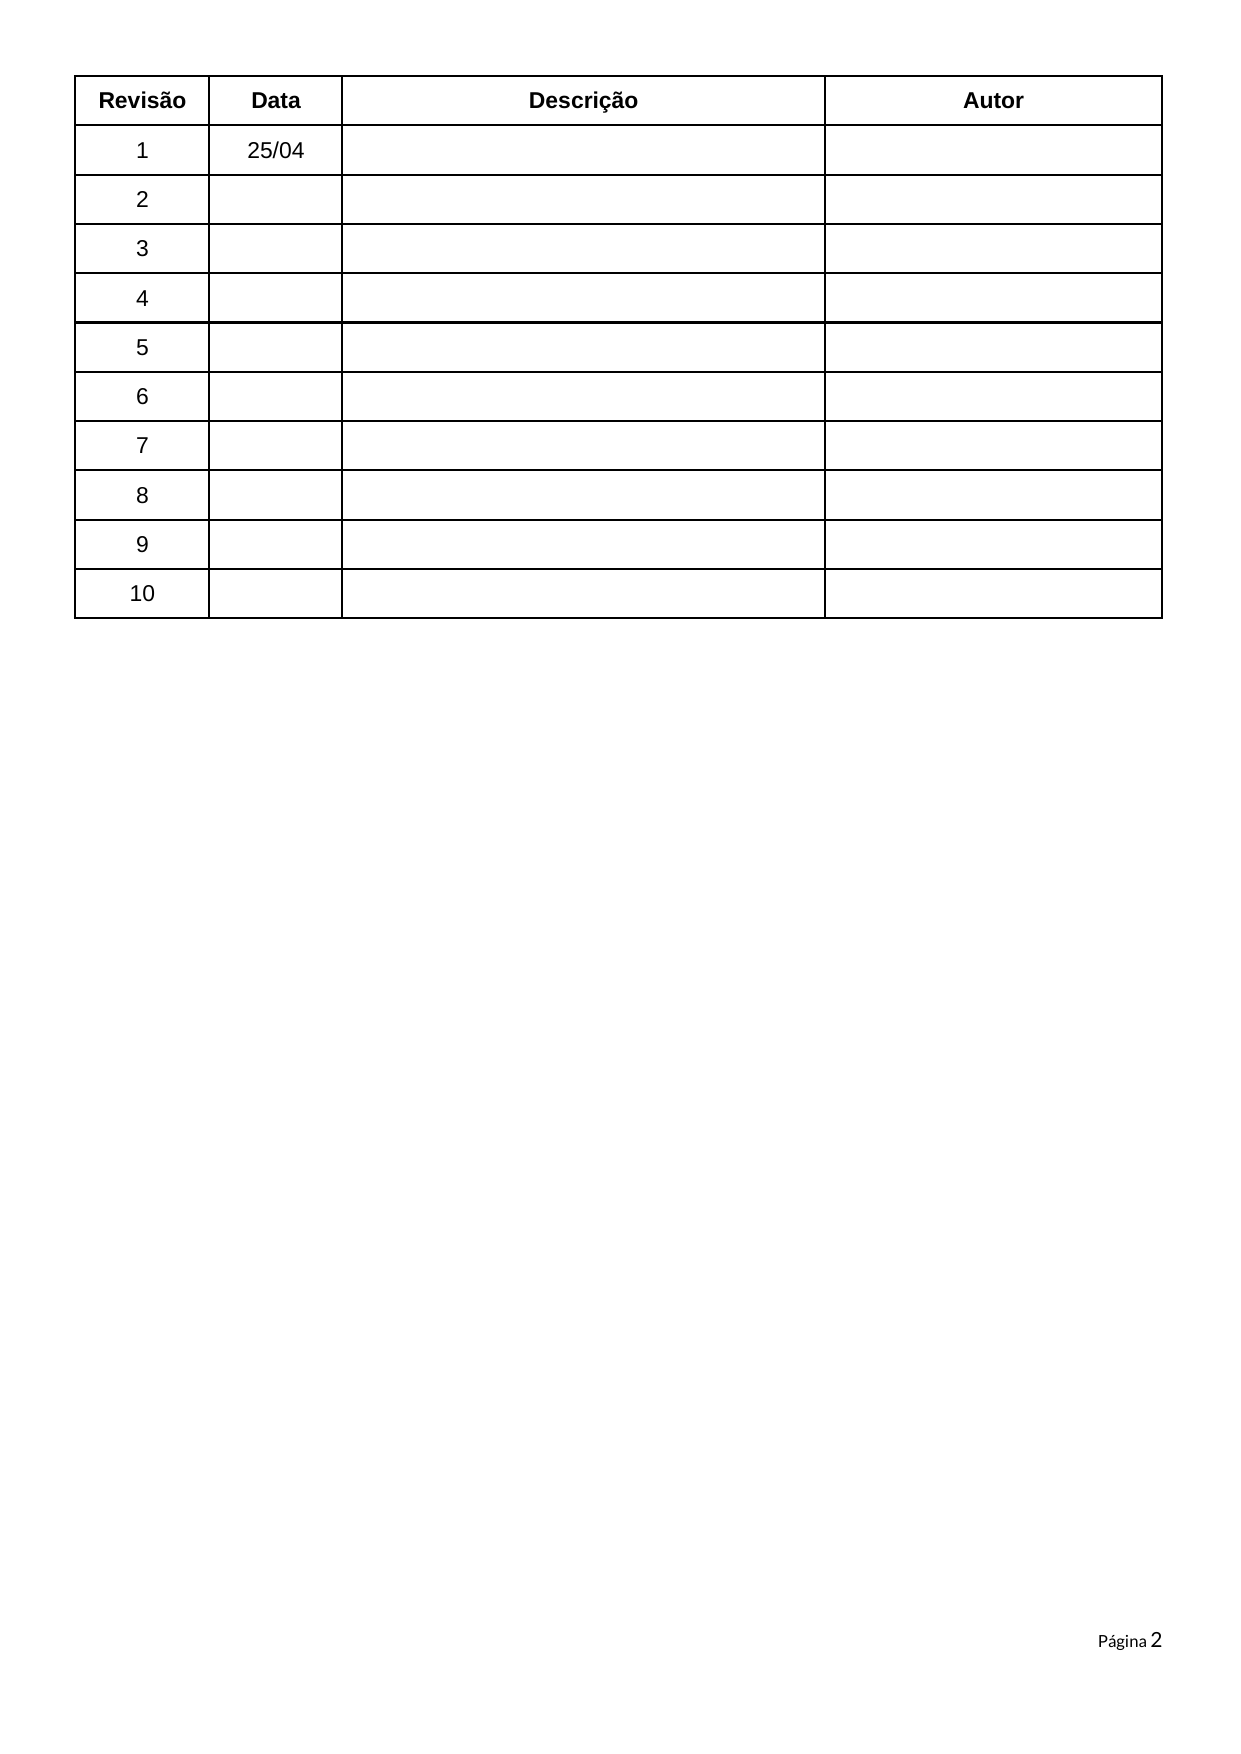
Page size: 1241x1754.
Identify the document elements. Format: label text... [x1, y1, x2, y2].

table_cell 10 [76, 570, 208, 617]
table_cell [343, 126, 824, 173]
table_cell [210, 324, 341, 371]
table_cell 1 [76, 126, 208, 173]
table_cell 4 [76, 274, 208, 321]
table_cell [343, 471, 824, 518]
table_cell [826, 521, 1161, 568]
table_cell 6 [76, 373, 208, 420]
table_cell 7 [76, 422, 208, 469]
table_header Data [210, 77, 341, 124]
table_cell [210, 570, 341, 617]
table_cell [343, 324, 824, 371]
table_cell [343, 570, 824, 617]
table_cell [826, 126, 1161, 173]
table_cell [343, 422, 824, 469]
table_cell [826, 471, 1161, 518]
table_cell 2 [76, 176, 208, 223]
table_cell [343, 373, 824, 420]
table_cell [210, 274, 341, 321]
table_cell 9 [76, 521, 208, 568]
table_cell [210, 225, 341, 272]
table_cell [210, 471, 341, 518]
table_cell [343, 225, 824, 272]
table_cell [826, 422, 1161, 469]
table_cell [343, 521, 824, 568]
table_cell 3 [76, 225, 208, 272]
table_cell 8 [76, 471, 208, 518]
table_cell 5 [76, 324, 208, 371]
table_header Revisão [76, 77, 208, 124]
table_header Descrição [343, 77, 824, 124]
table_cell [826, 225, 1161, 272]
table_cell [826, 570, 1161, 617]
table_header Autor [826, 77, 1161, 124]
table_cell [826, 274, 1161, 321]
table_cell [826, 176, 1161, 223]
table_cell 25/04 [210, 126, 341, 173]
table_cell [210, 422, 341, 469]
table_cell [210, 521, 341, 568]
table_cell [826, 324, 1161, 371]
table_cell [343, 176, 824, 223]
table_cell [826, 373, 1161, 420]
table_cell [210, 373, 341, 420]
table_cell [343, 274, 824, 321]
table_cell [210, 176, 341, 223]
